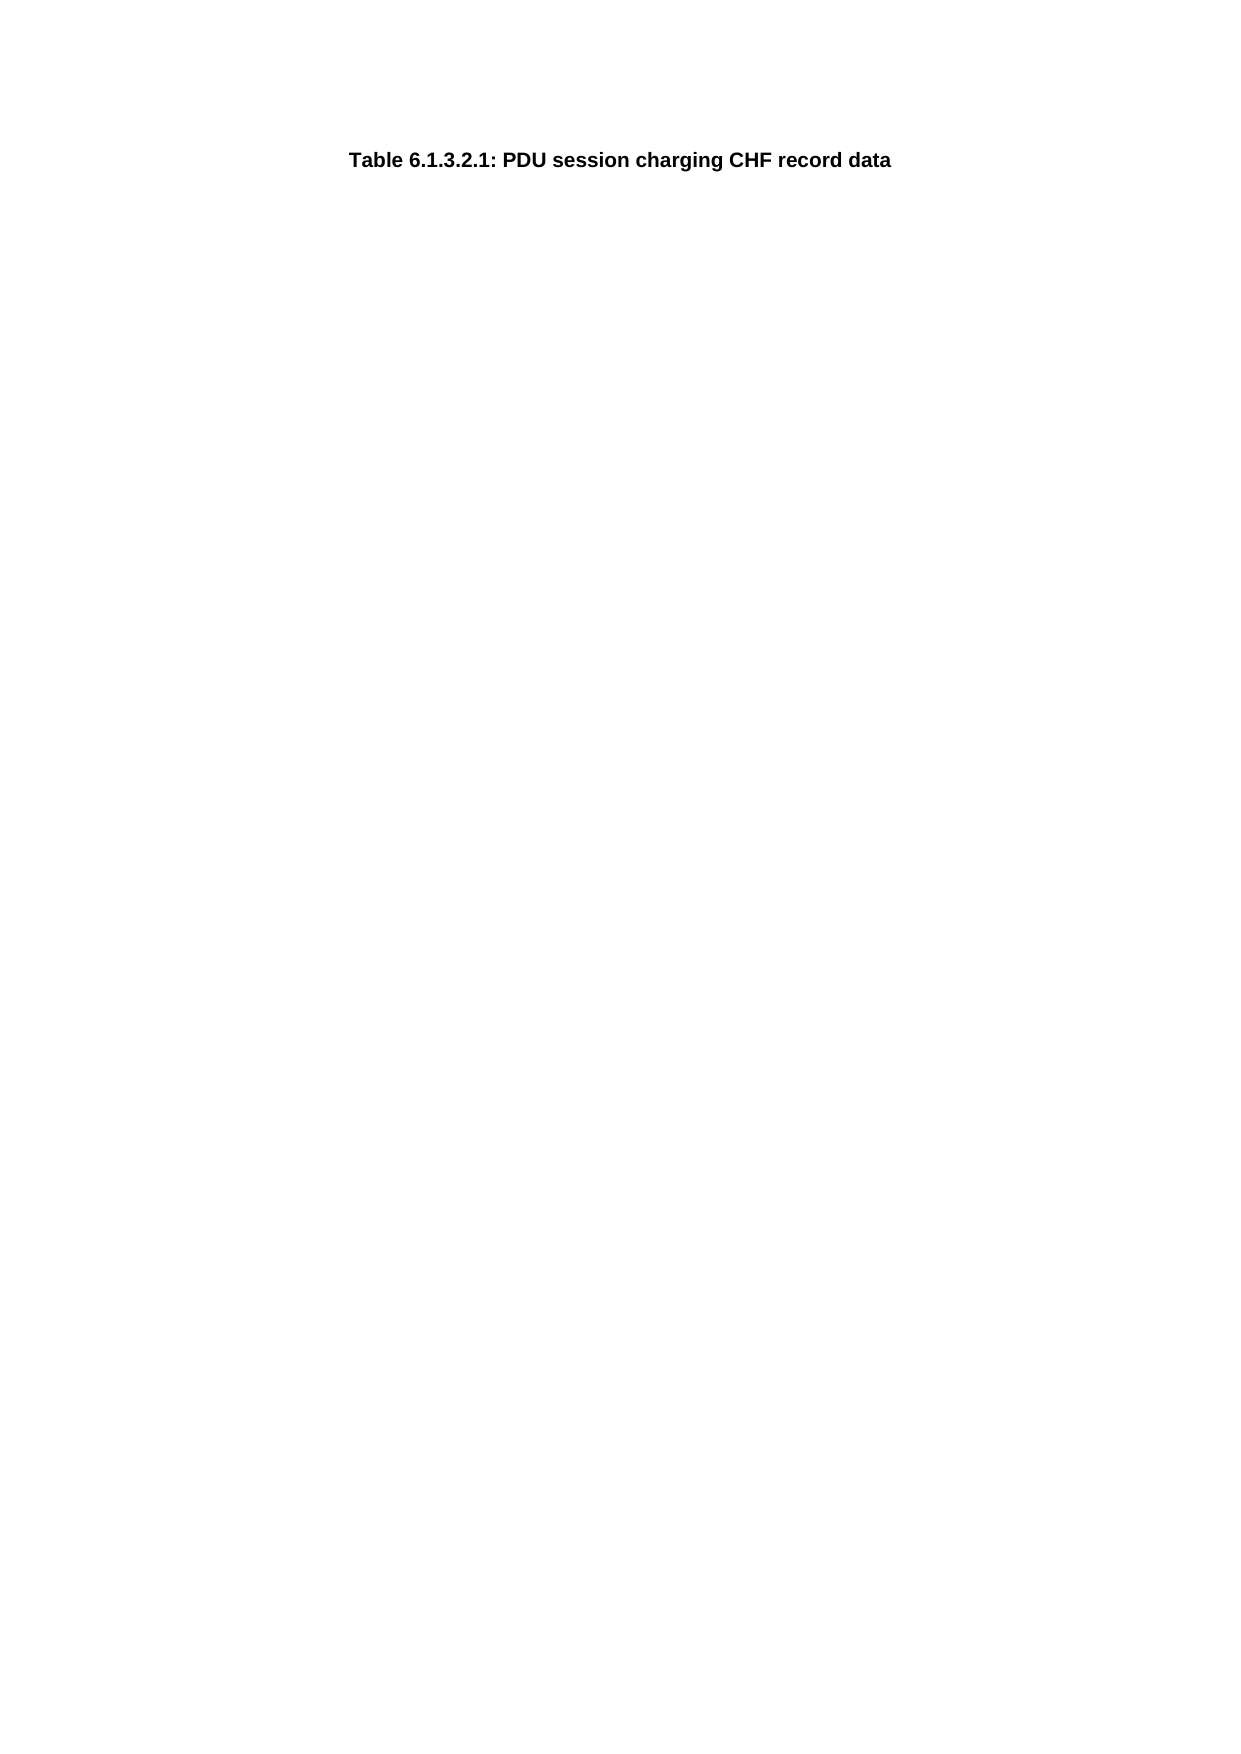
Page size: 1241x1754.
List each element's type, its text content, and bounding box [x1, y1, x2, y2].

text Table 6.1.3.2.1: PDU session charging CHF record data [118, 147, 1122, 171]
